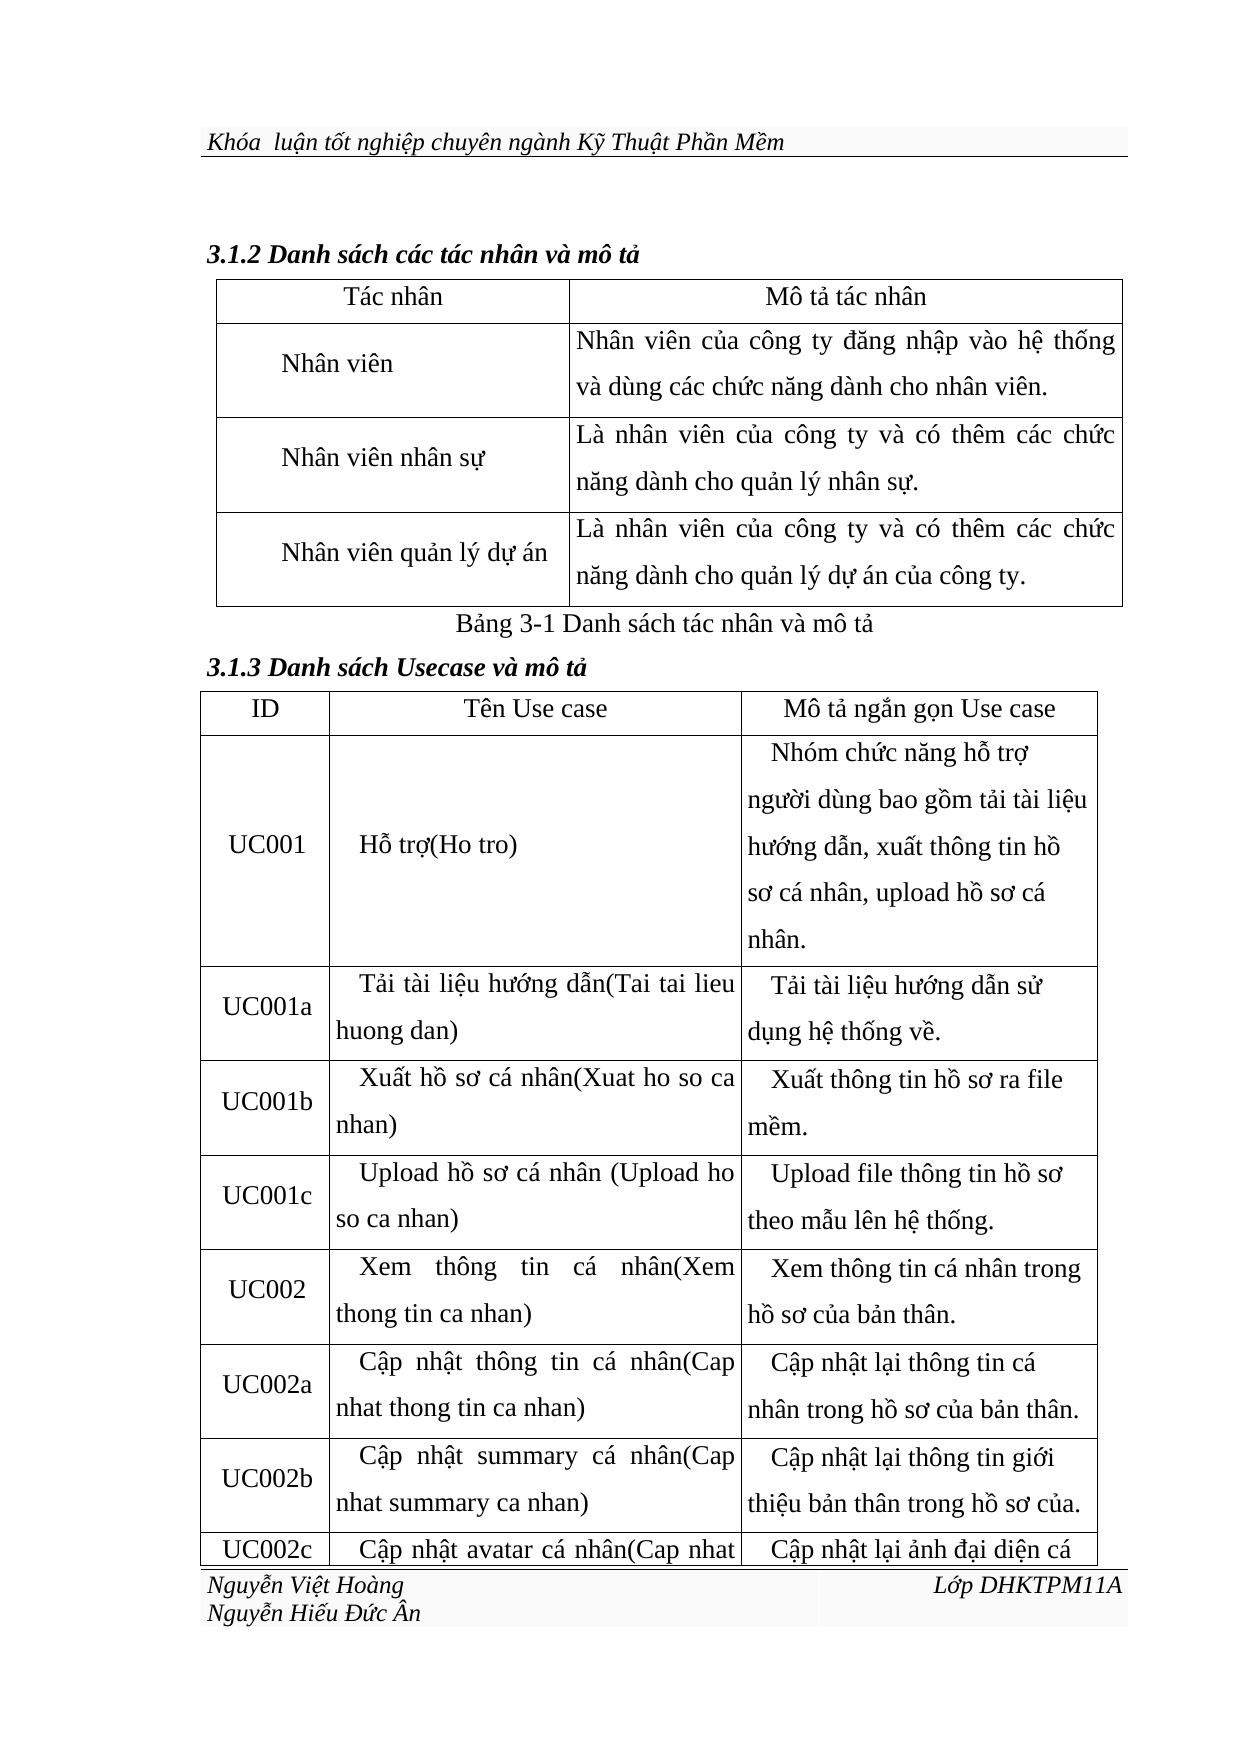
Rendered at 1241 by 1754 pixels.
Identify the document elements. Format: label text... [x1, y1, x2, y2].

table_cell UC001c [201, 1156, 329, 1249]
table_cell UC002 [201, 1250, 329, 1343]
table_cell Xem thông tin cá nhân(Xem thong tin ca nhan) [330, 1250, 741, 1343]
table_cell UC001a [201, 967, 329, 1060]
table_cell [330, 1533, 741, 1564]
table_cell Cập nhật summary cá nhân(Cap nhat summary ca nhan) [330, 1439, 741, 1532]
subtitle Danh sách các tác nhân và mô tả [207, 238, 1122, 269]
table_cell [742, 1533, 1097, 1564]
table_header ID [201, 692, 329, 735]
table_cell Là nhân viên của công ty và có thêm các chức năng dành cho quản lý dự án của công ty. [570, 513, 1122, 606]
table_cell UC002a [201, 1345, 329, 1438]
table_header Tên Use case [330, 692, 741, 735]
table_cell Xem thông tin cá nhân trong hồ sơ của bản thân. [742, 1250, 1097, 1343]
table_cell Hỗ trợ(Ho tro) [330, 736, 741, 966]
table_header Mô tả tác nhân [570, 280, 1122, 323]
table_cell Xuất thông tin hồ sơ ra file mềm. [742, 1061, 1097, 1155]
table_cell Nhân viên của công ty đăng nhập vào hệ thống và dùng các chức năng dành cho nhân viên. [570, 324, 1122, 417]
subtitle Danh sách Usecase và mô tả [207, 651, 1122, 682]
table_cell Cập nhật thông tin cá nhân(Cap nhat thong tin ca nhan) [330, 1345, 741, 1438]
table_cell Xuất hồ sơ cá nhân(Xuat ho so ca nhan) [330, 1061, 741, 1155]
table_cell Nhóm chức năng hỗ trợ người dùng bao gồm tải tài liệu hướng dẫn, xuất thông tin hồ sơ cá nhân, upload hồ sơ cá nhân. [742, 736, 1097, 966]
table_cell Tải tài liệu hướng dẫn(Tai tai lieu huong dan) [330, 967, 741, 1060]
table_cell UC002b [201, 1439, 329, 1532]
table_cell Nhân viên nhân sự [217, 418, 569, 512]
table_cell UC002c [201, 1533, 329, 1564]
table_cell UC001 [201, 736, 329, 966]
table_cell UC001b [201, 1061, 329, 1155]
table_cell Nhân viên [217, 324, 569, 417]
table_cell Upload hồ sơ cá nhân (Upload ho so ca nhan) [330, 1156, 741, 1249]
table_cell Cập nhật lại thông tin giới thiệu bản thân trong hồ sơ của. [742, 1439, 1097, 1532]
table_header Tác nhân [217, 280, 569, 323]
table_cell Upload file thông tin hồ sơ theo mẫu lên hệ thống. [742, 1156, 1097, 1249]
table_cell Nhân viên quản lý dự án [217, 513, 569, 606]
table_cell Là nhân viên của công ty và có thêm các chức năng dành cho quản lý nhân sự. [570, 418, 1122, 512]
table_cell Cập nhật lại thông tin cá nhân trong hồ sơ của bản thân. [742, 1345, 1097, 1438]
table_header Mô tả ngắn gọn Use case [742, 692, 1097, 735]
table_cell Tải tài liệu hướng dẫn sử dụng hệ thống về. [742, 967, 1097, 1060]
